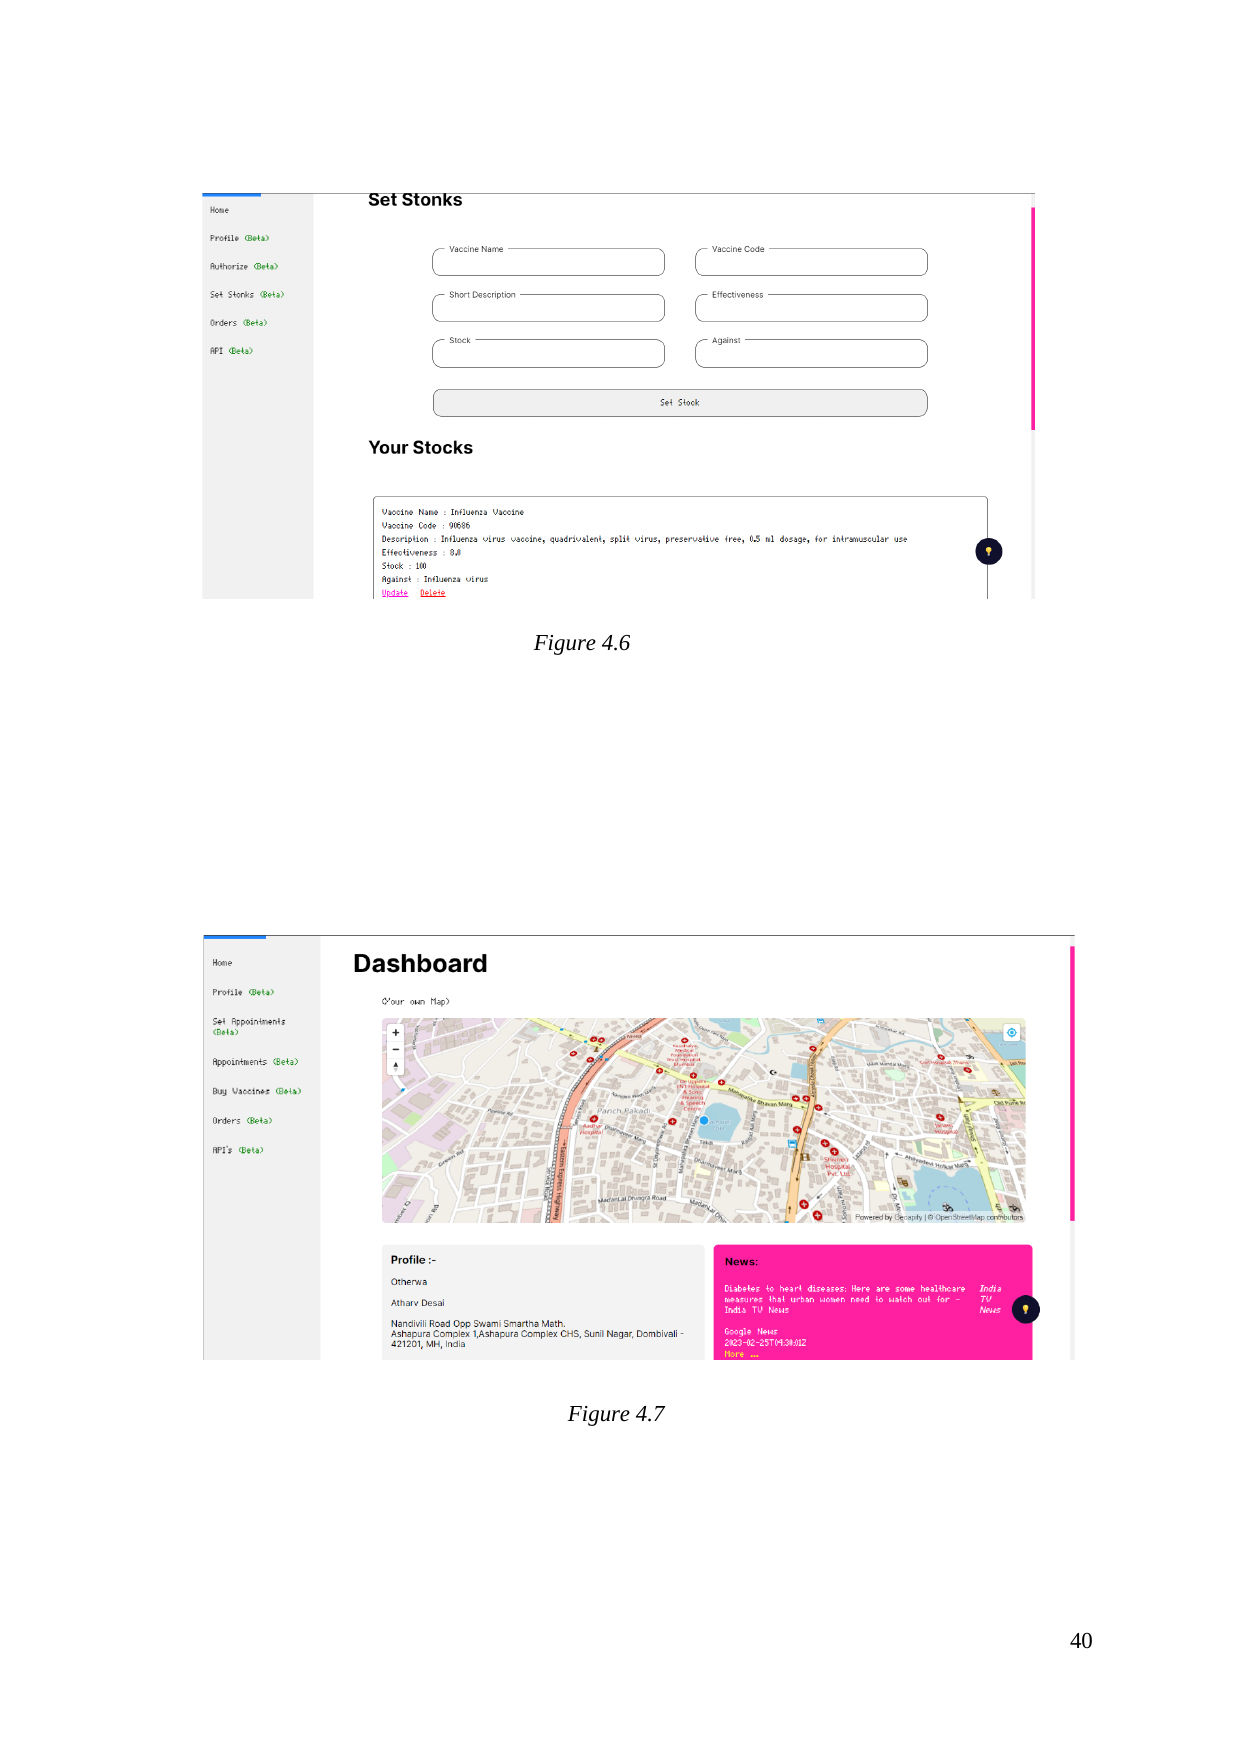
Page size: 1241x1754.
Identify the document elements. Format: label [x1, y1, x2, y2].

picture [202, 193, 1035, 599]
picture [203, 935, 1075, 1360]
